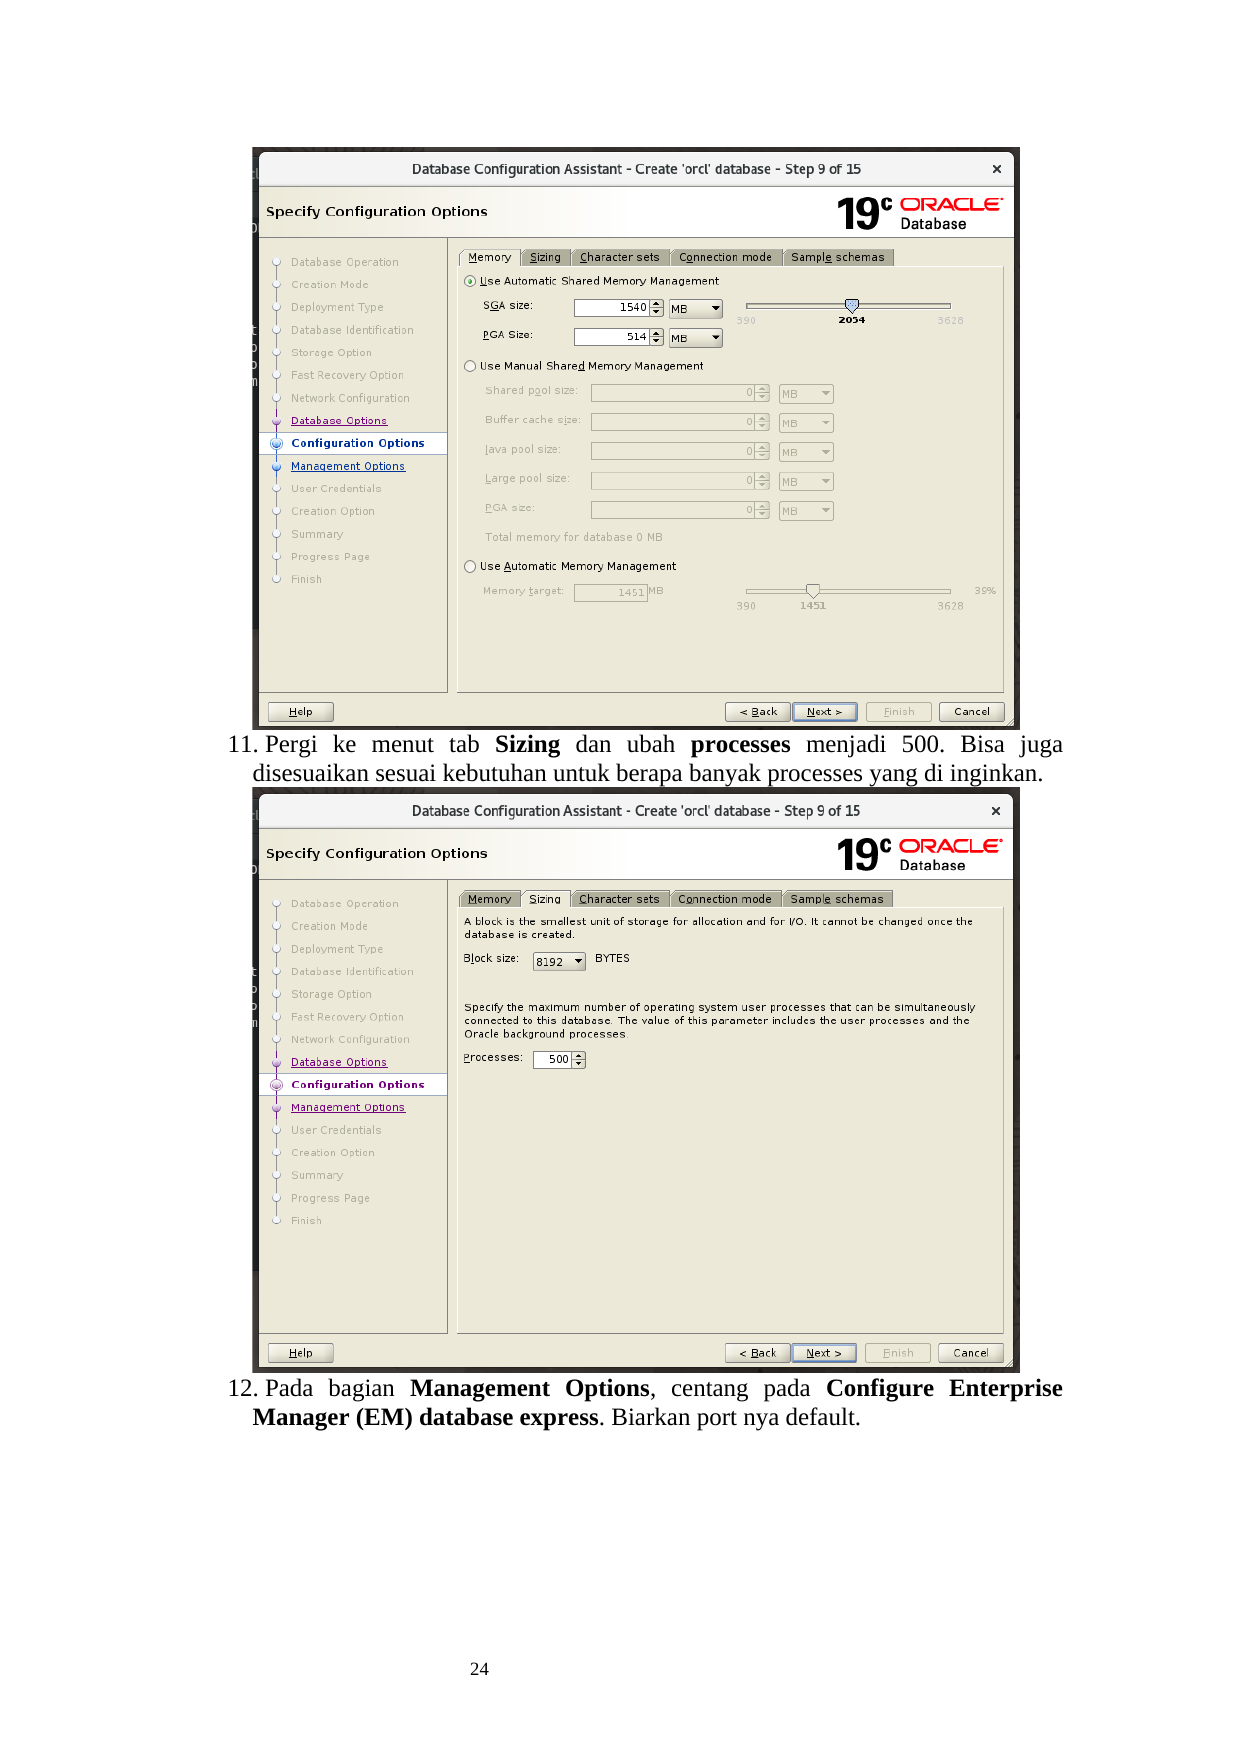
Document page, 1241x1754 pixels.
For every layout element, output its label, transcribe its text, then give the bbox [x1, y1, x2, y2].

picture [252, 147, 1020, 730]
picture [252, 787, 1020, 1373]
list Pergi ke menut tab Sizing dan ubah processes menjadi 500. Bisa juga disesuaikan sesuai kebutuhan untuk berapa banyak processes yang di inginkan. [227, 729, 1063, 787]
list Pada bagian Management Options, centang pada Configure Enterprise Manager (EM) database express. Biarkan port nya default. [227, 1373, 1063, 1430]
